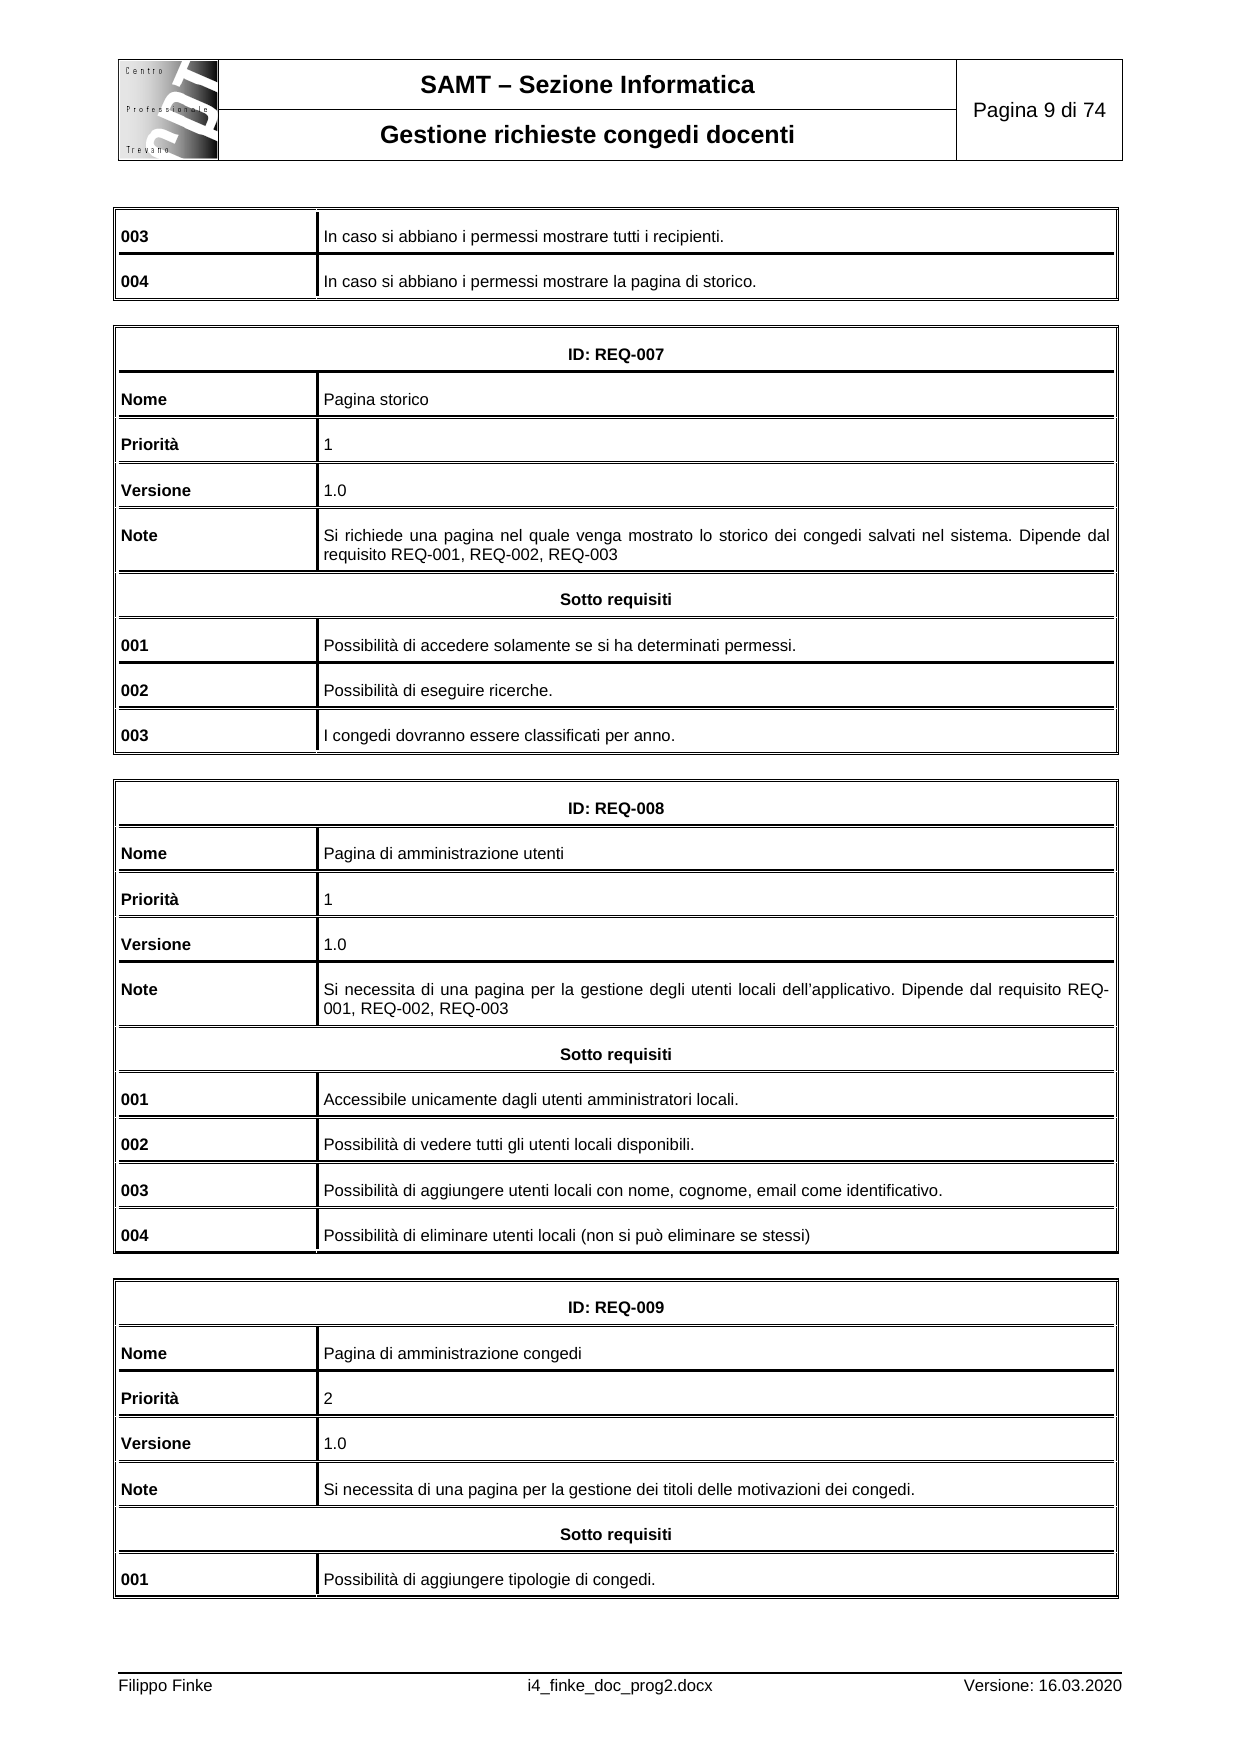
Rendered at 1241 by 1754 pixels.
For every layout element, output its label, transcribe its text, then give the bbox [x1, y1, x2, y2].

table_cell 001 [114, 1070, 317, 1115]
table_cell 003 [116, 1160, 316, 1206]
table_cell Sotto requisiti [114, 1505, 1117, 1550]
table_cell Sotto requisiti [116, 570, 1116, 616]
table_cell Possibilità di eseguire ricerche. [319, 661, 1116, 706]
table_cell 2 [319, 1369, 1116, 1414]
table_cell 1 [319, 869, 1116, 915]
table_cell 004 [114, 1206, 317, 1251]
table_cell Note [116, 1460, 316, 1505]
table_cell 1.0 [319, 1414, 1116, 1459]
table_cell Pagina di amministrazione congedi [319, 1324, 1116, 1369]
table_cell 002 [116, 661, 316, 706]
table_cell Pagina storico [319, 370, 1116, 415]
table_cell Si richiede una pagina nel quale venga mostrato lo storico dei congedi salvati nel sistema. Dipende dal requisito REQ-001, REQ-002, REQ-003 [317, 506, 1117, 570]
table_cell Sotto requisiti [116, 1025, 1116, 1070]
table_cell Si necessita di una pagina per la gestione dei titoli delle motivazioni dei congedi. [319, 1460, 1116, 1505]
table_cell 002 [116, 1115, 316, 1160]
table_cell 003 [116, 706, 317, 752]
table_cell Nome [116, 370, 316, 415]
table_cell Possibilità di vedere tutti gli utenti locali disponibili. [319, 1115, 1116, 1160]
table_cell Accessibile unicamente dagli utenti amministratori locali. [317, 1070, 1117, 1115]
table_cell Pagina di amministrazione utenti [319, 824, 1116, 869]
table_cell Note [114, 506, 317, 570]
table_cell 1 [319, 415, 1116, 461]
table_header ID: REQ-009 [116, 1282, 1116, 1323]
table_cell I congedi dovranno essere classificati per anno. [317, 706, 1116, 752]
table_cell Note [116, 960, 316, 1024]
table_header ID: REQ-008 [116, 782, 1116, 824]
picture [118, 60, 218, 159]
table_cell Possibilità di accedere solamente se si ha determinati permessi. [317, 616, 1117, 661]
table_cell Priorità [116, 415, 316, 461]
table_cell 001 [114, 616, 317, 661]
table_cell 003 [114, 208, 317, 252]
table_cell Possibilità di aggiungere utenti locali con nome, cognome, email come identificativo. [319, 1160, 1116, 1206]
table_cell Priorità [116, 1369, 316, 1414]
table_cell 004 [116, 252, 317, 297]
table_cell 001 [116, 1550, 317, 1595]
table_cell Priorità [116, 869, 316, 915]
table_cell Possibilità di aggiungere tipologie di congedi. [317, 1550, 1116, 1595]
table_cell In caso si abbiano i permessi mostrare la pagina di storico. [317, 252, 1116, 297]
table_cell 1.0 [317, 461, 1117, 506]
table_cell In caso si abbiano i permessi mostrare tutti i recipienti. [317, 210, 1116, 252]
table_cell Nome [116, 1324, 316, 1369]
table_cell 1.0 [317, 915, 1117, 960]
table_cell Nome [116, 824, 316, 869]
table_cell Versione [114, 461, 317, 506]
table_header ID: REQ-007 [116, 328, 1116, 370]
table_cell Versione [116, 1414, 316, 1459]
table_cell Possibilità di eliminare utenti locali (non si può eliminare se stessi) [317, 1206, 1117, 1251]
table_cell Si necessita di una pagina per la gestione degli utenti locali dell’applicativo. Dipende dal requisito REQ-001, REQ-002, REQ-003 [319, 960, 1116, 1024]
table_cell Versione [114, 915, 317, 960]
